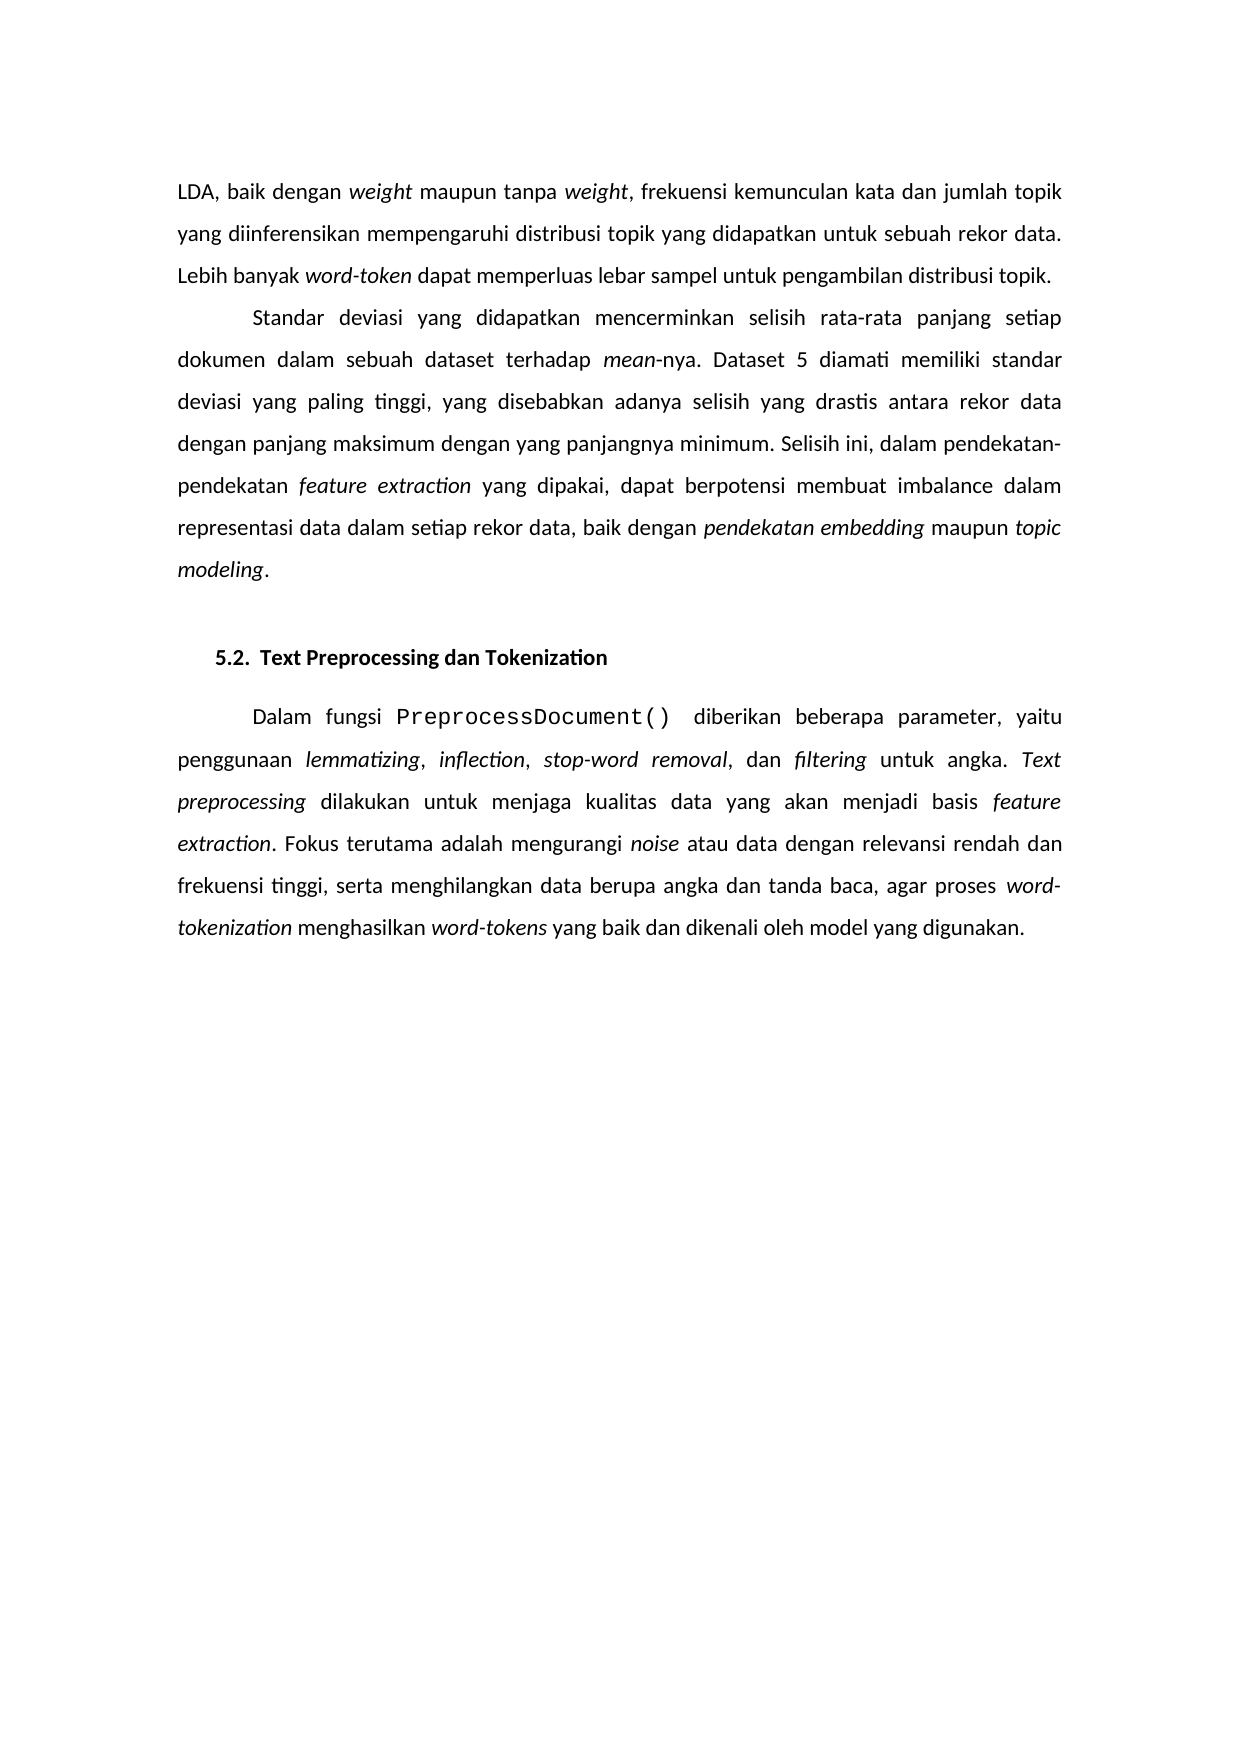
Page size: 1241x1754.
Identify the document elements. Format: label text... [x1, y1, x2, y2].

text Dalam fungsi PreprocessDocument() diberikan beberapa parameter, yaitu penggunaan lemmatizing, inflection, stop-word removal, dan filtering untuk angka. Text preprocessing dilakukan untuk menjaga kualitas data yang akan menjadi basis feature extraction. Fokus terutama adalah mengurangi noise atau data dengan relevansi rendah dan frekuensi tinggi, serta menghilangkan data berupa angka dan tanda baca, agar proses word-tokenization menghasilkan word-tokens yang baik dan dikenali oleh model yang digunakan. [177, 702, 1063, 941]
subtitle Text Preprocessing dan Tokenization [215, 643, 1063, 671]
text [177, 177, 1063, 289]
text Standar deviasi yang didapatkan mencerminkan selisih rata-rata panjang setiap dokumen dalam sebuah dataset terhadap mean-nya. Dataset 5 diamati memiliki standar deviasi yang paling tinggi, yang disebabkan adanya selisih yang drastis antara rekor data dengan panjang maksimum dengan yang panjangnya minimum. Selisih ini, dalam pendekatan-pendekatan feature extraction yang dipakai, dapat berpotensi membuat imbalance dalam representasi data dalam setiap rekor data, baik dengan pendekatan embedding maupun topic modeling. [177, 303, 1063, 583]
